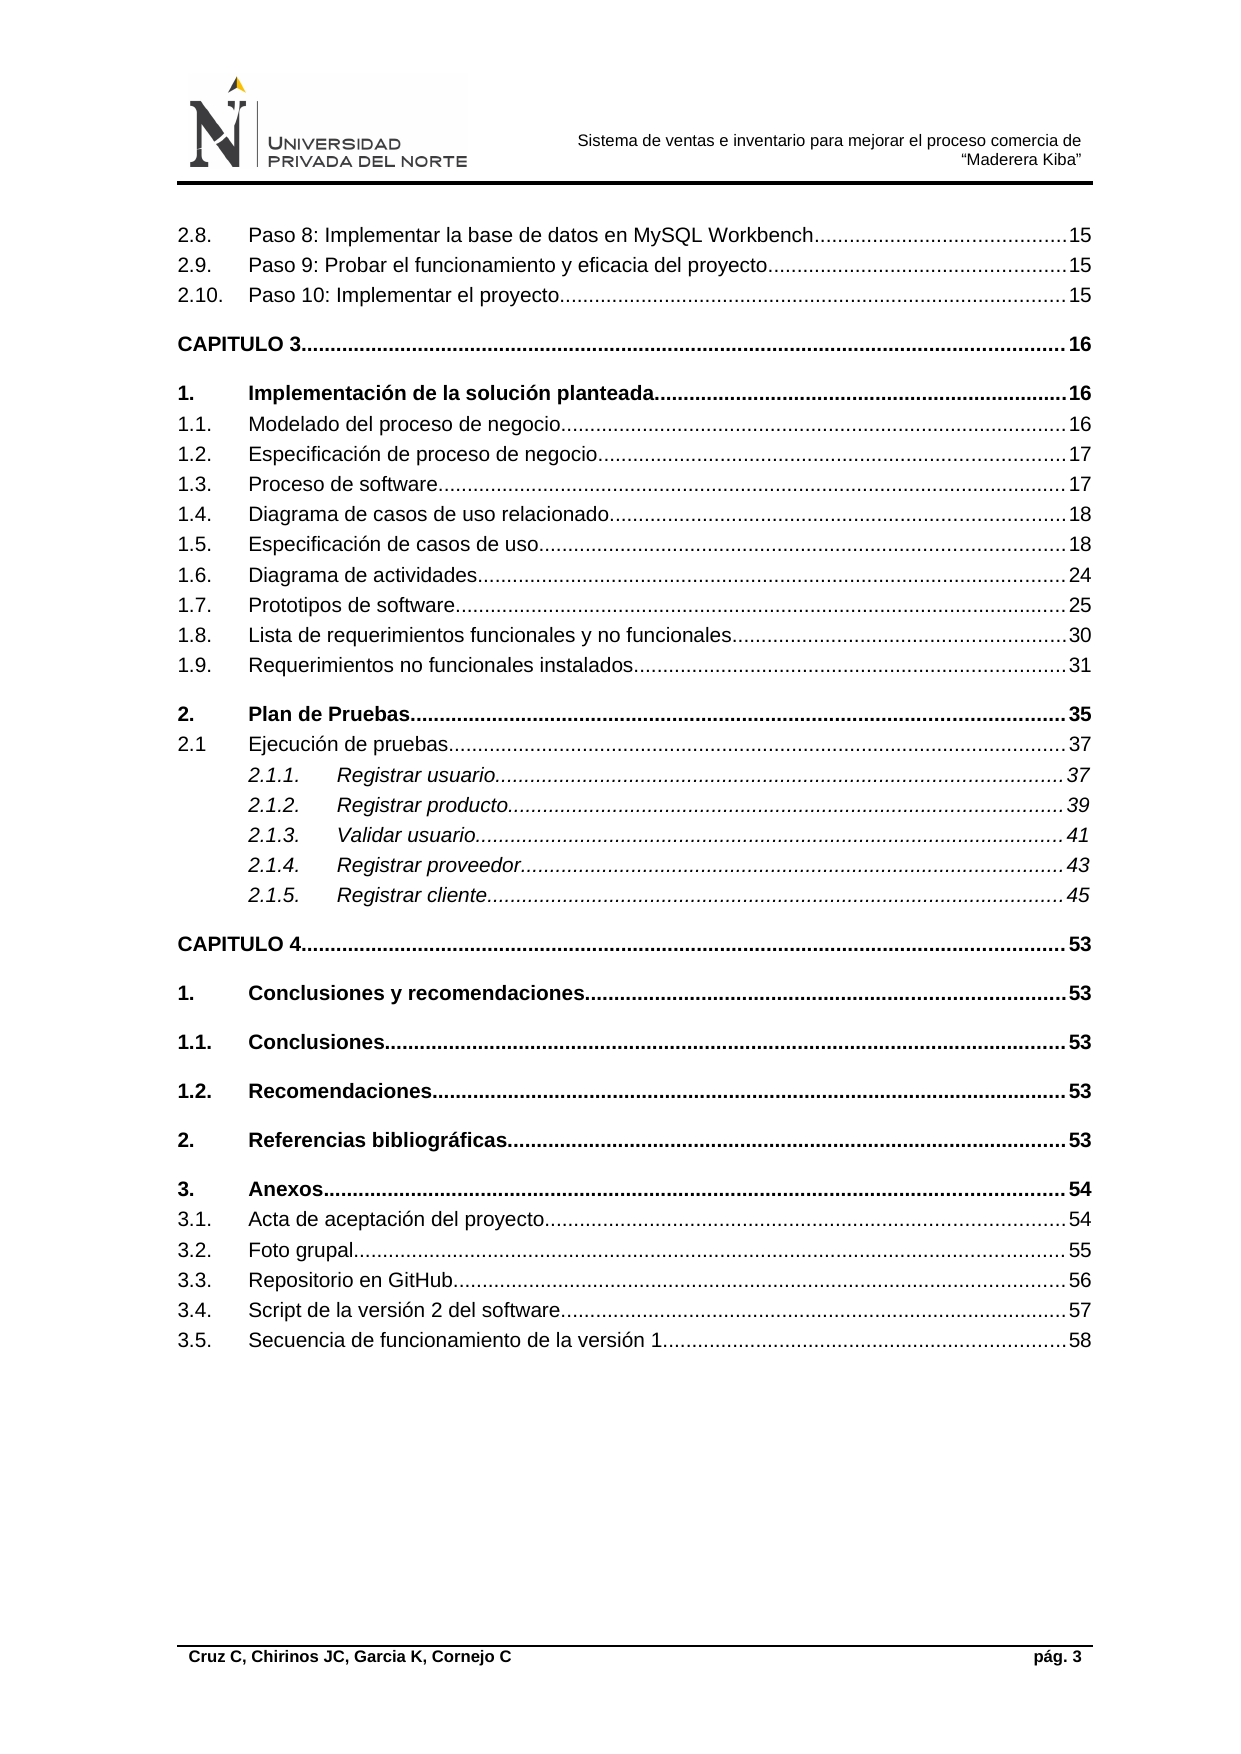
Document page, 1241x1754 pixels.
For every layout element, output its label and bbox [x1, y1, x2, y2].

picture [188, 73, 469, 169]
